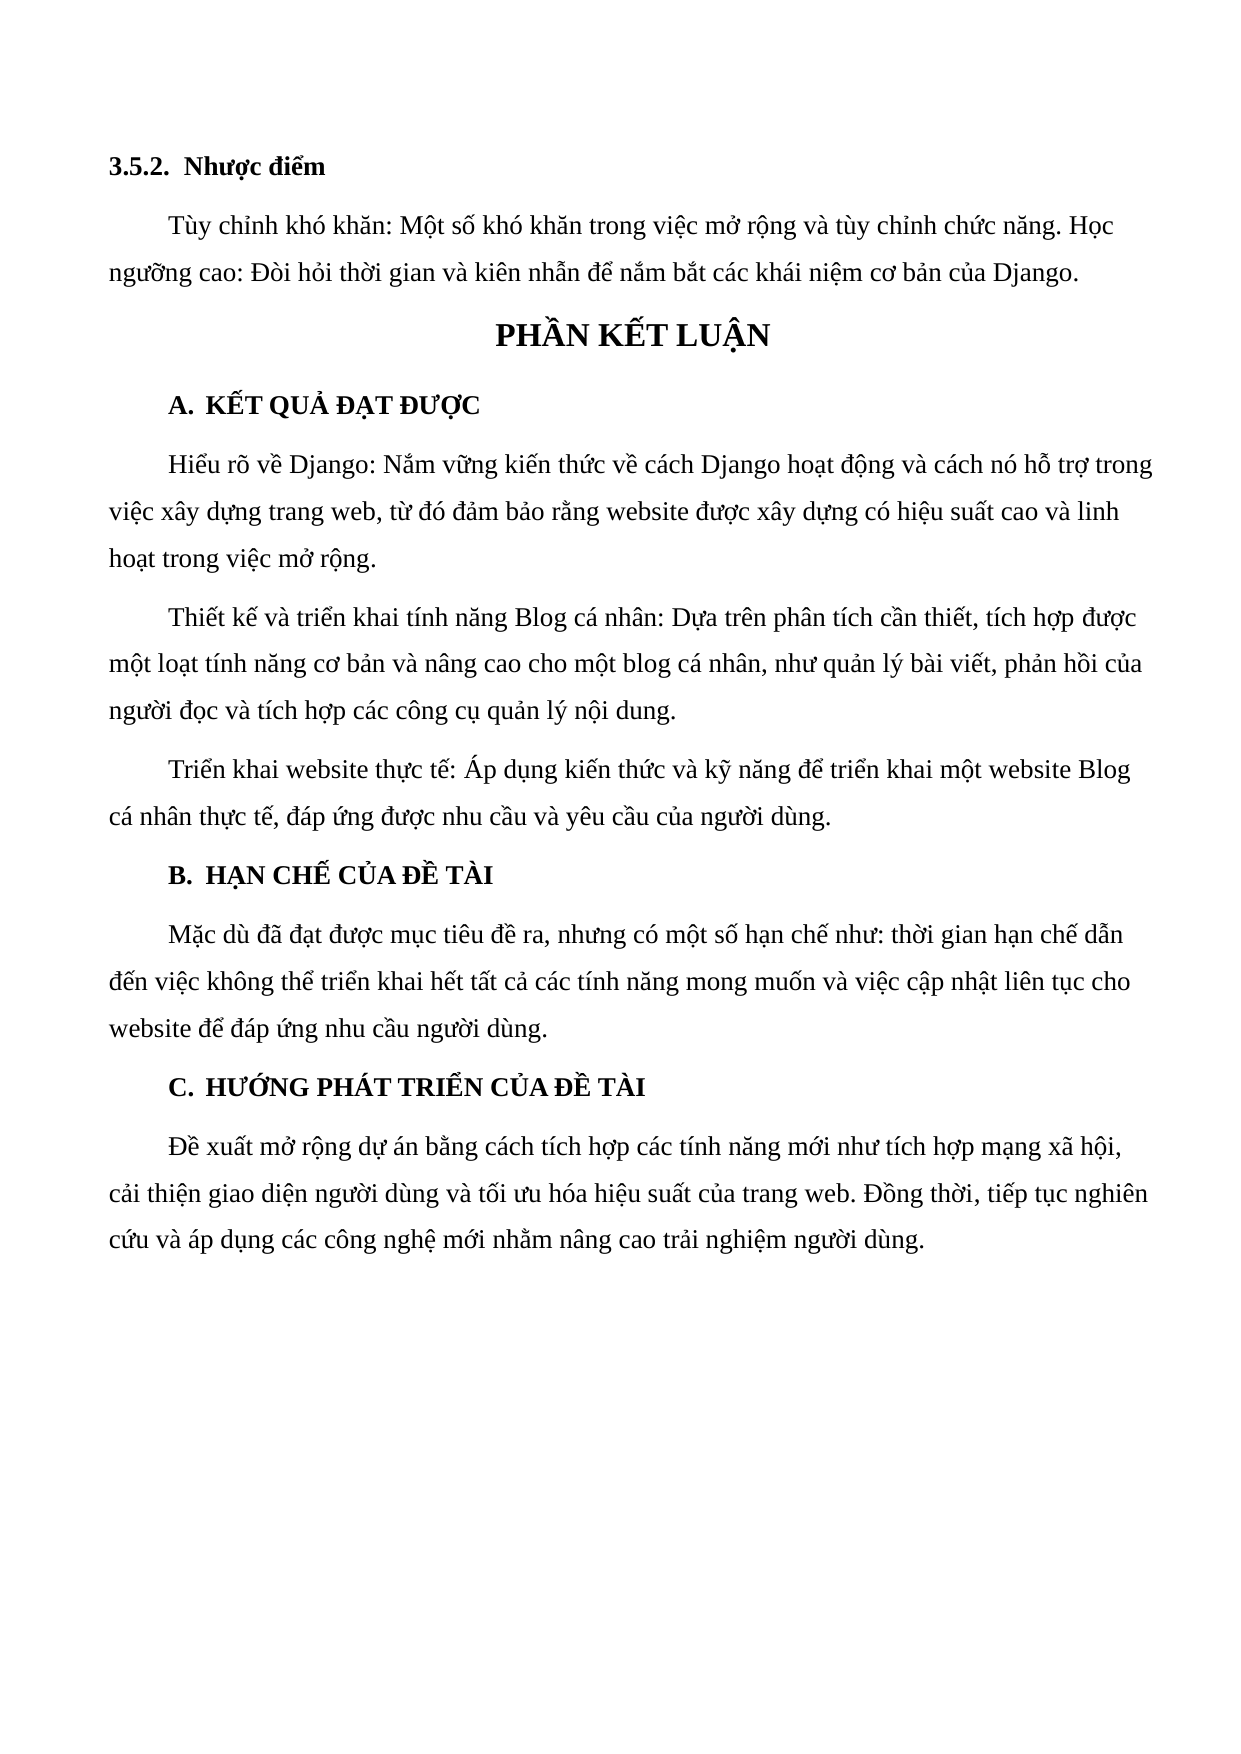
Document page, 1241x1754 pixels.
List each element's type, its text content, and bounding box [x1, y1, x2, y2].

text Thiết kế và triển khai tính năng Blog cá nhân: Dựa trên phân tích cần thiết, tích hợp được một loạt tính năng cơ bản và nâng cao cho một blog cá nhân, như quản lý bài viết, phản hồi của người đọc và tích hợp các công cụ quản lý nội dung. [109, 601, 1157, 725]
text Tùy chỉnh khó khăn: Một số khó khăn trong việc mở rộng và tùy chỉnh chức năng. Học ngưỡng cao: Đòi hỏi thời gian và kiên nhẫn để nắm bắt các khái niệm cơ bản của Django. [109, 209, 1157, 287]
text Mặc dù đã đạt được mục tiêu đề ra, nhưng có một số hạn chế như: thời gian hạn chế dẫn đến việc không thể triển khai hết tất cả các tính năng mong muốn và việc cập nhật liên tục cho website để đáp ứng nhu cầu người dùng. [109, 918, 1157, 1043]
text PHẦN KẾT LUẬN [109, 315, 1157, 353]
list Kết quả đạt được [168, 389, 1157, 420]
list Hạn chế của đề tài [168, 859, 1157, 890]
text Hiểu rõ về Django: Nắm vững kiến thức về cách Django hoạt động và cách nó hỗ trợ trong việc xây dựng trang web, từ đó đảm bảo rằng website được xây dựng có hiệu suất cao và linh hoạt trong việc mở rộng. [109, 448, 1157, 573]
list Hướng phát triển của đề tài [168, 1071, 1157, 1102]
list Nhược điểm [109, 150, 1157, 181]
text Triển khai website thực tế: Áp dụng kiến thức và kỹ năng để triển khai một website Blog cá nhân thực tế, đáp ứng được nhu cầu và yêu cầu của người dùng. [109, 753, 1157, 831]
text Đề xuất mở rộng dự án bằng cách tích hợp các tính năng mới như tích hợp mạng xã hội, cải thiện giao diện người dùng và tối ưu hóa hiệu suất của trang web. Đồng thời, tiếp tục nghiên cứu và áp dụng các công nghệ mới nhằm nâng cao trải nghiệm người dùng. [109, 1130, 1157, 1254]
